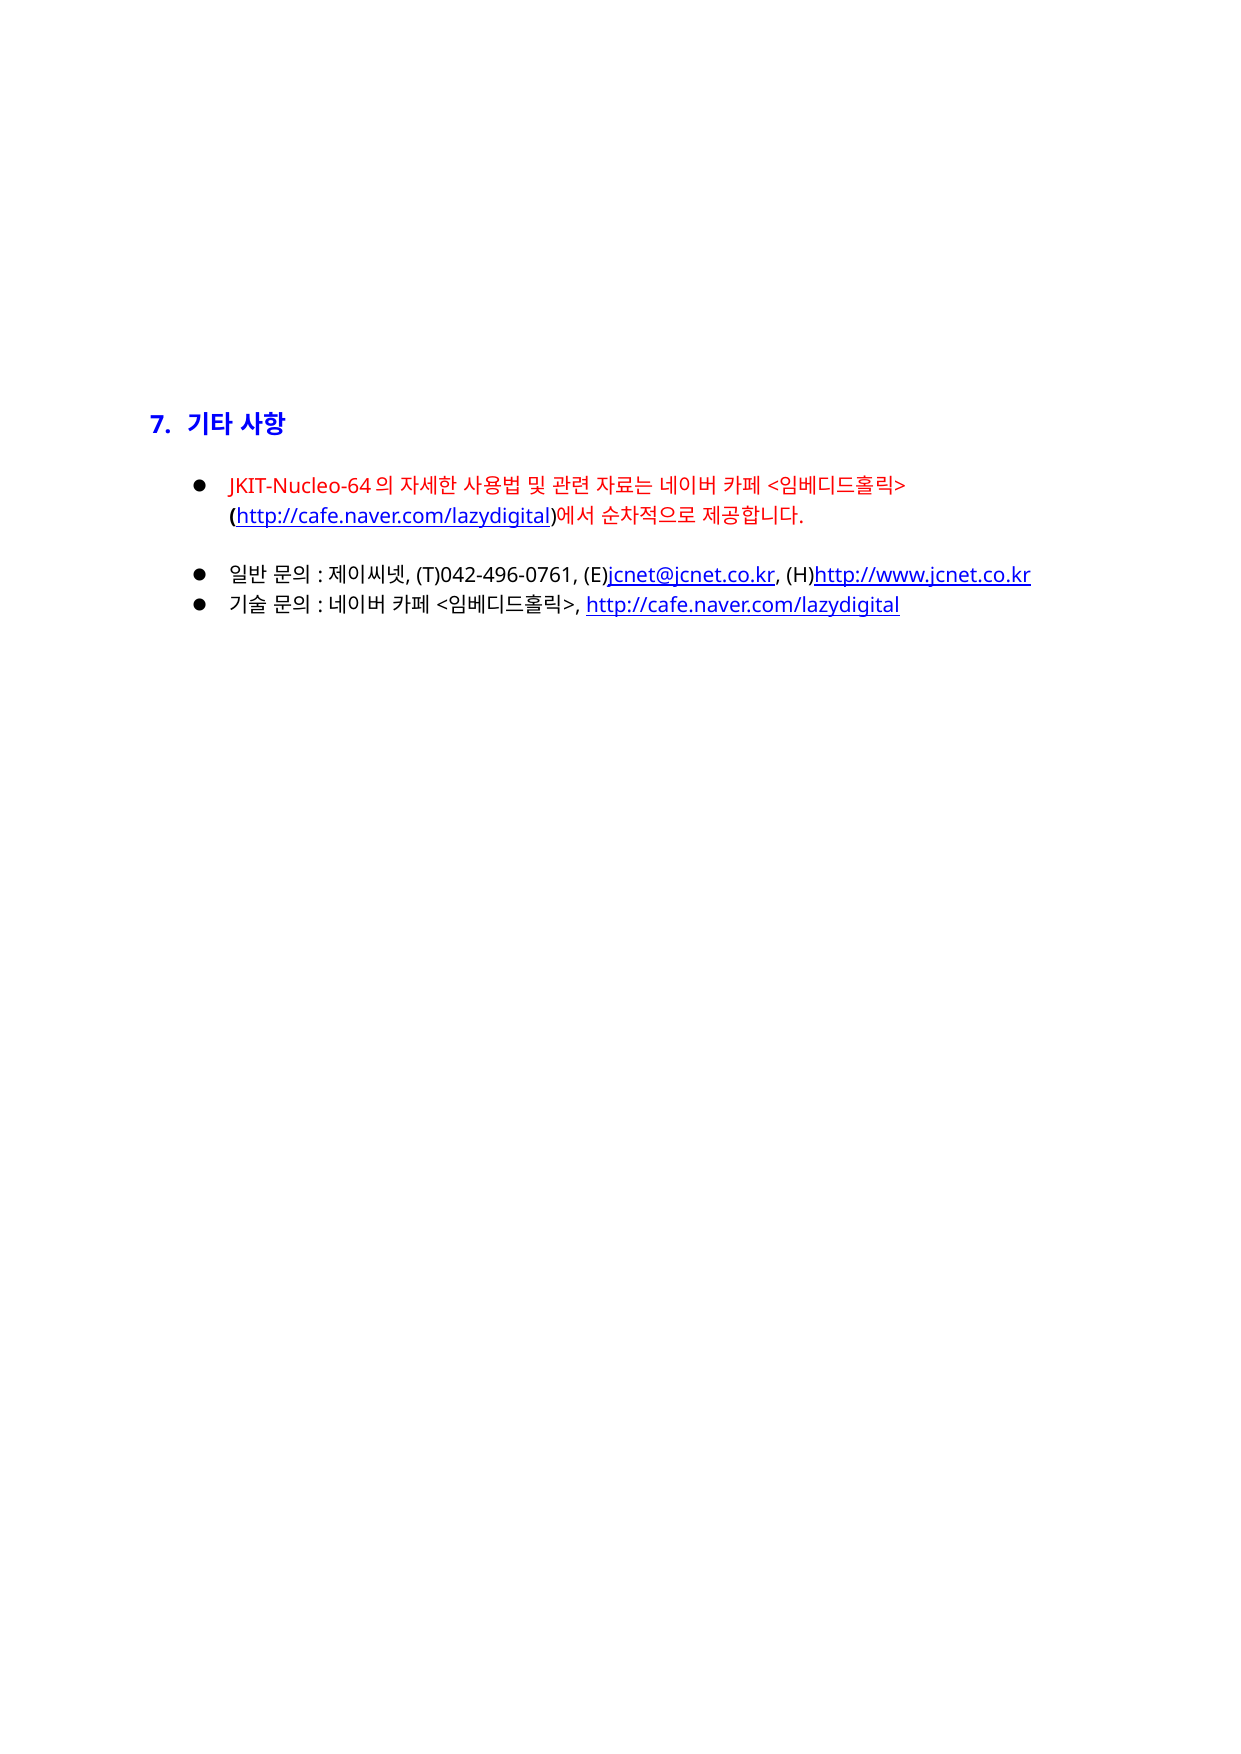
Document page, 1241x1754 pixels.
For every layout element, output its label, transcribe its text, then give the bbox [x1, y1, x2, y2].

list 기술 문의 : 네이버 카페 <임베디드홀릭>, http://cafe.naver.com/lazydigital [192, 589, 1090, 619]
list 일반 문의 : 제이씨넷, (T)042-496-0761, (E)jcnet@jcnet.co.kr, (H)http://www.jcnet.co.kr [192, 558, 1090, 589]
list 기타 사항 [150, 405, 1090, 441]
list JKIT-Nucleo-64의 자세한 사용법 및 관련 자료는 네이버 카페 <임베디드홀릭>(http://cafe.naver.com/lazydigital)에서 순차적으로 제공합니다. [192, 469, 1090, 530]
